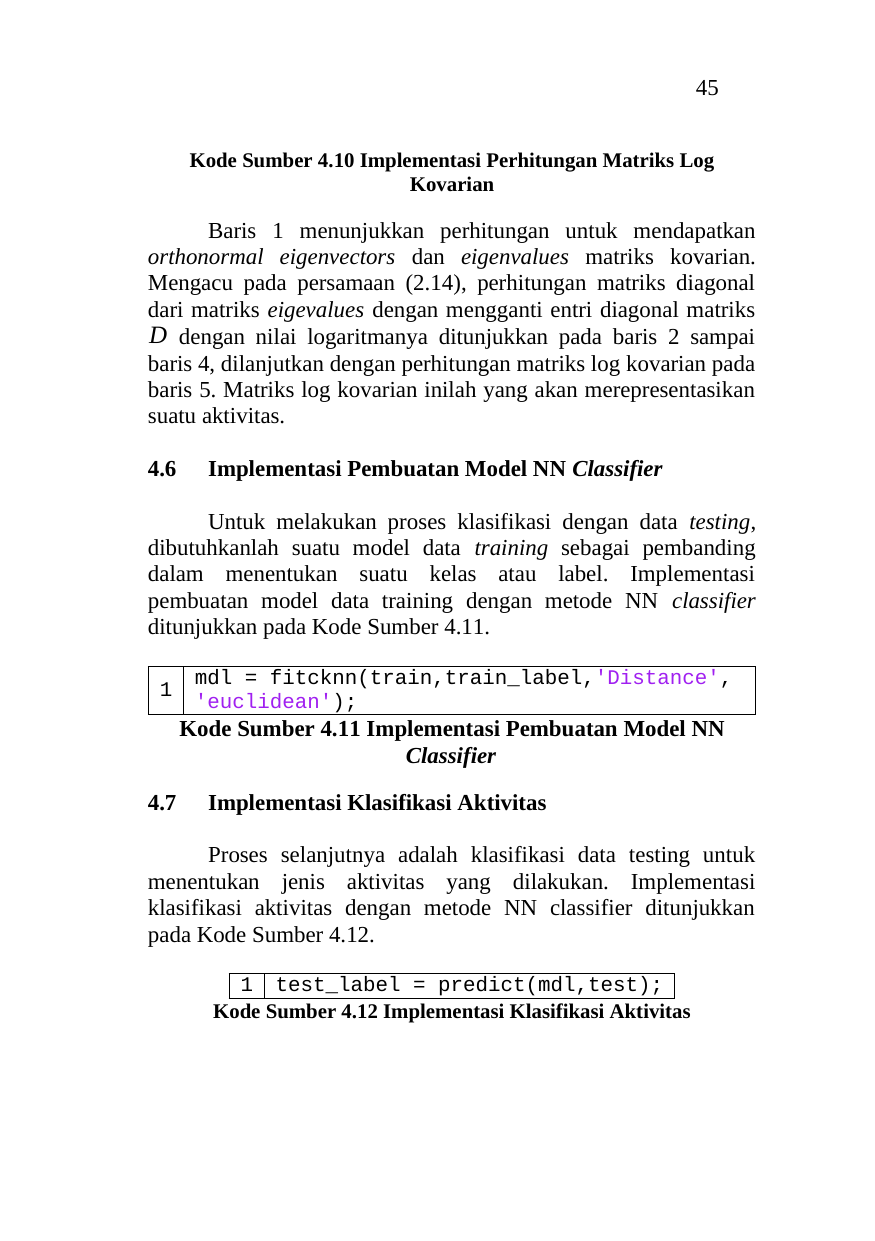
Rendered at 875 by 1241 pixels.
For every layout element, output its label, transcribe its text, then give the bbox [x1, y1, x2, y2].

text Proses selanjutnya adalah klasifikasi data testing untuk menentukan jenis aktivitas yang dilakukan. Implementasi klasifikasi aktivitas dengan metode NN classifier ditunjukkan pada Kode Sumber 4.12. [148, 842, 756, 947]
text Kode Sumber 4.12 Implementasi Klasifikasi Aktivitas [148, 999, 756, 1023]
table_header test_label = predict(mdl,test); [265, 974, 674, 998]
subtitle Implementasi Klasifikasi Aktivitas [148, 789, 756, 815]
subtitle Implementasi Pembuatan Model NN Classifier [148, 455, 756, 481]
table_header 1 [230, 974, 264, 998]
text Baris 1 menunjukkan perhitungan untuk mendapatkan orthonormal eigenvectors dan eigenvalues matriks kovarian. Mengacu pada persamaan (2.14), perhitungan matriks diagonal dari matriks eigevalues dengan mengganti entri diagonal matriks dengan nilai logaritmanya ditunjukkan pada baris 2 sampai baris 4, dilanjutkan dengan perhitungan matriks log kovarian pada baris 5. Matriks log kovarian inilah yang akan merepresentasikan suatu aktivitas. [148, 217, 756, 429]
text Kode Sumber 4.11 Implementasi Pembuatan Model NN Classifier [148, 715, 756, 768]
text Kode Sumber 4.10 Implementasi Perhitungan Matriks Log Kovarian [148, 148, 756, 196]
table_header mdl = fitcknn(train,train_label,'Distance', 'euclidean'); [184, 667, 755, 714]
table_header 1 [149, 667, 183, 714]
text Untuk melakukan proses klasifikasi dengan data testing, dibutuhkanlah suatu model data training sebagai pembanding dalam menentukan suatu kelas atau label. Implementasi pembuatan model data training dengan metode NN classifier ditunjukkan pada Kode Sumber 4.11. [148, 508, 756, 639]
